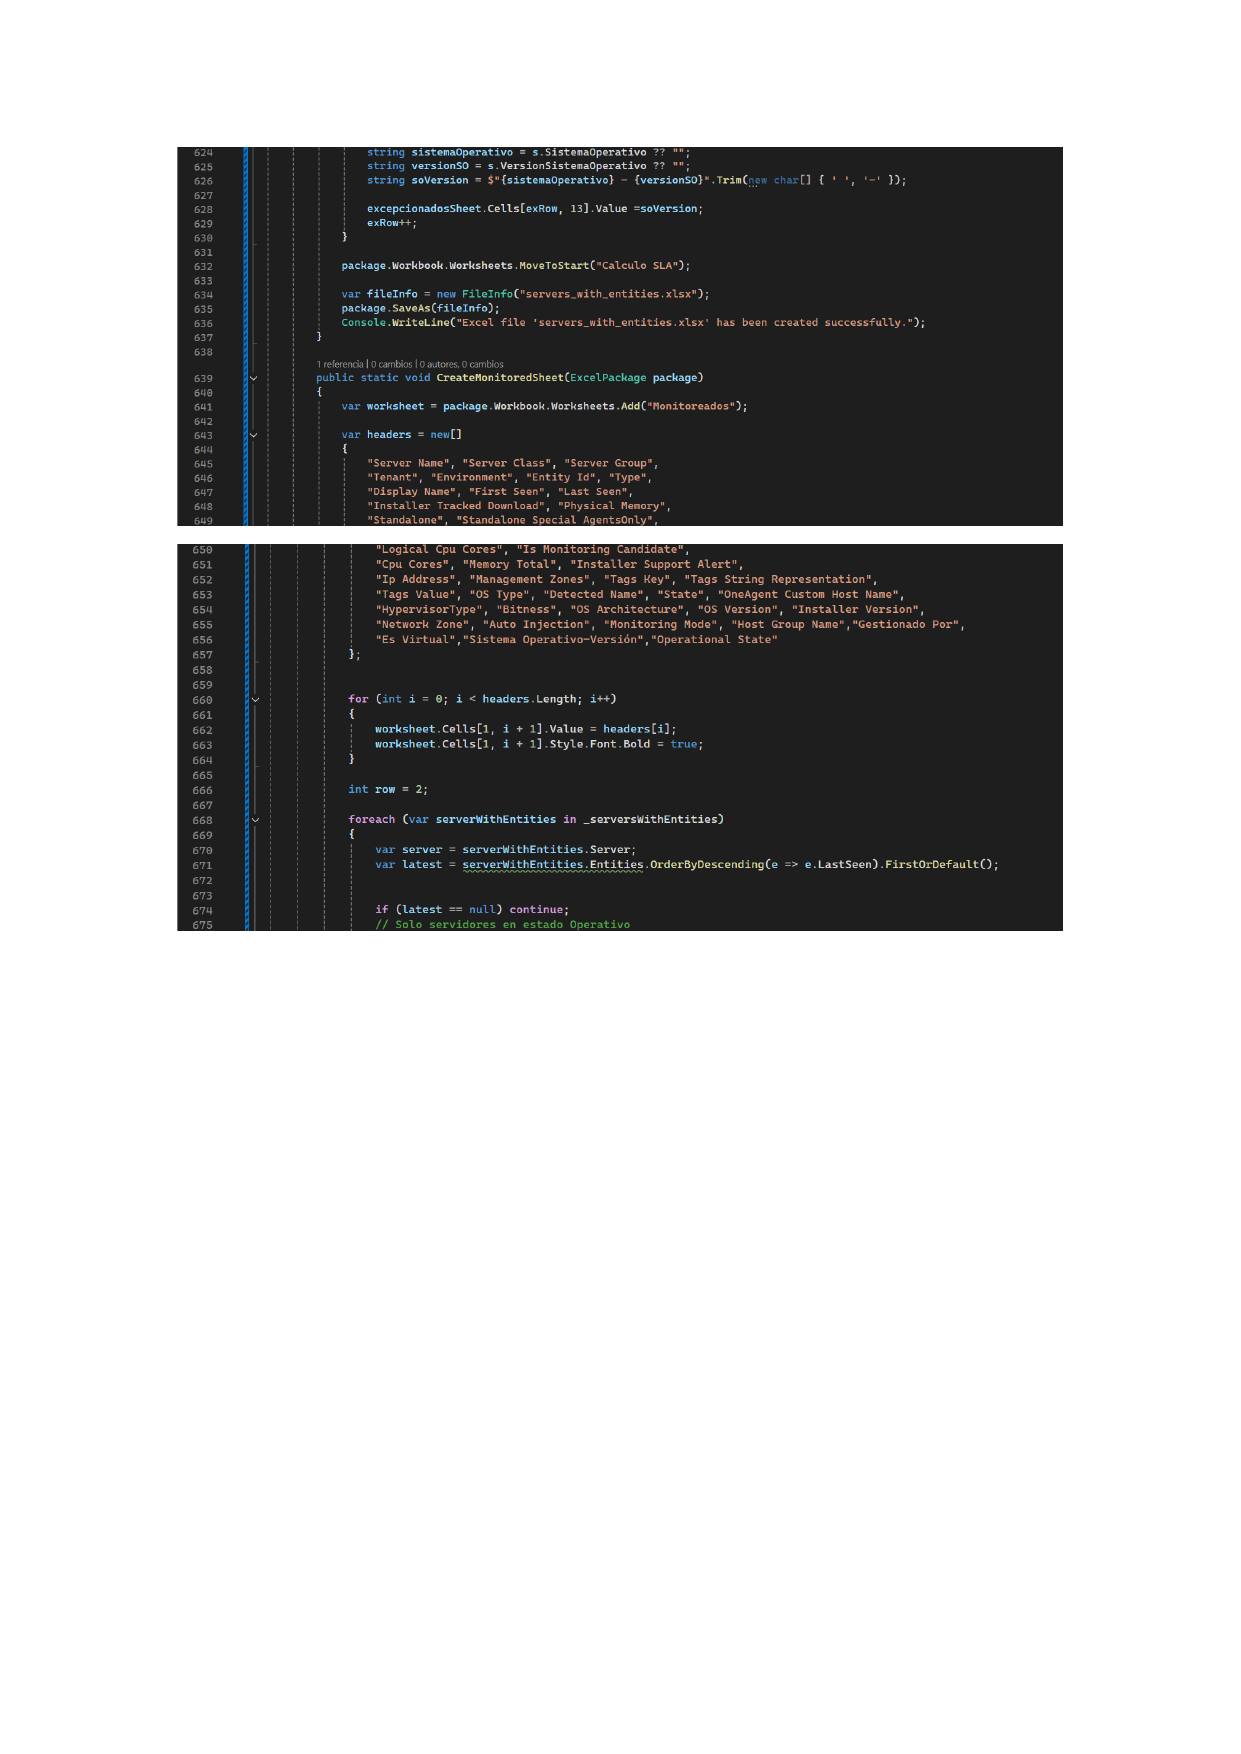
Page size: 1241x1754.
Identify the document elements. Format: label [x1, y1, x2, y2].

picture [177, 147, 1063, 526]
picture [177, 544, 1063, 931]
